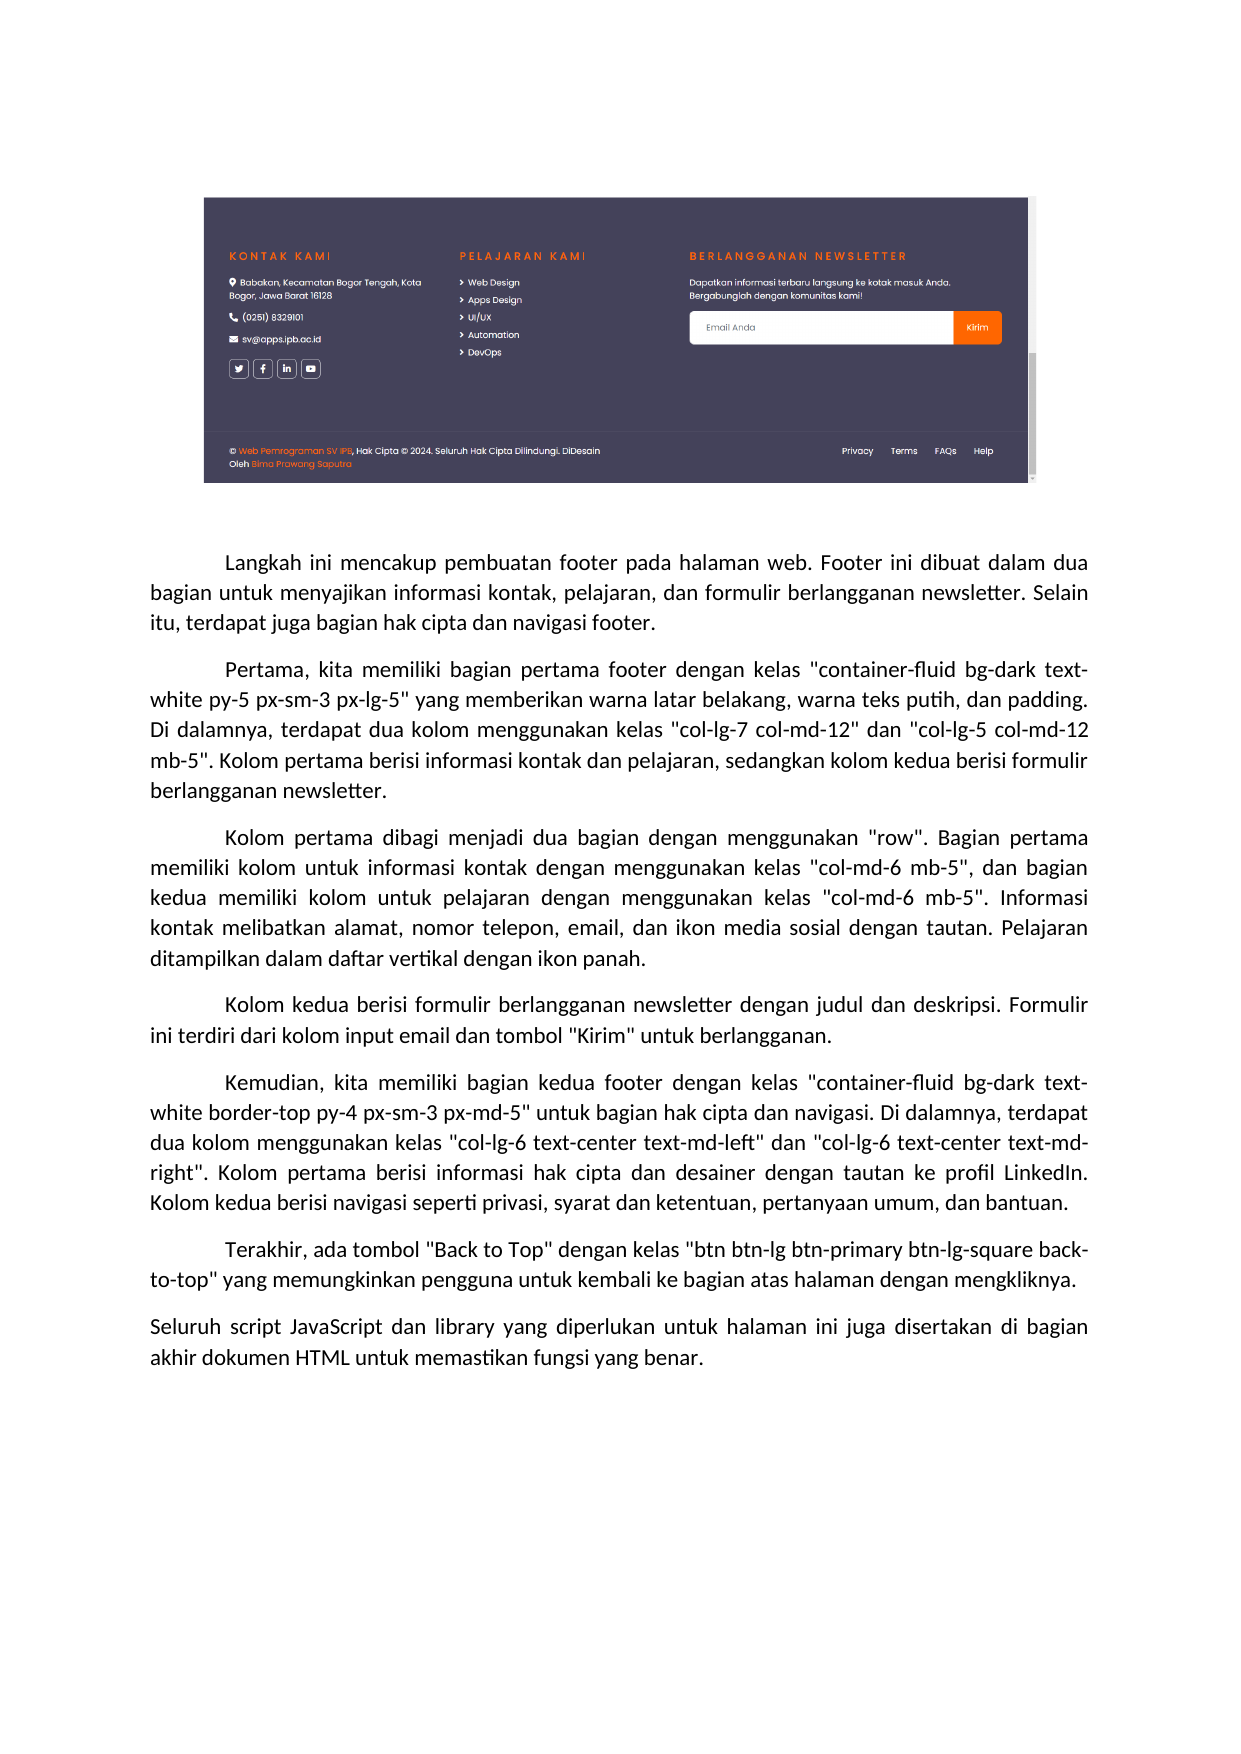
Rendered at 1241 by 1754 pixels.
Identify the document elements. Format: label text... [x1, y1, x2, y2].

text Langkah ini mencakup pembuatan footer pada halaman web. Footer ini dibuat dalam dua bagian untuk menyajikan informasi kontak, pelajaran, dan formulir berlangganan newsletter. Selain itu, terdapat juga bagian hak cipta dan navigasi footer. [150, 548, 1090, 636]
text Kemudian, kita memiliki bagian kedua footer dengan kelas "container-fluid bg-dark text-white border-top py-4 px-sm-3 px-md-5" untuk bagian hak cipta dan navigasi. Di dalamnya, terdapat dua kolom menggunakan kelas "col-lg-6 text-center text-md-left" dan "col-lg-6 text-center text-md-right". Kolom pertama berisi informasi hak cipta dan desainer dengan tautan ke profil LinkedIn. Kolom kedua berisi navigasi seperti privasi, syarat dan ketentuan, pertanyaan umum, dan bantuan. [150, 1068, 1090, 1217]
text Pertama, kita memiliki bagian pertama footer dengan kelas "container-fluid bg-dark text-white py-5 px-sm-3 px-lg-5" yang memberikan warna latar belakang, warna teks putih, dan padding. Di dalamnya, terdapat dua kolom menggunakan kelas "col-lg-7 col-md-12" dan "col-lg-5 col-md-12 mb-5". Kolom pertama berisi informasi kontak dan pelajaran, sedangkan kolom kedua berisi formulir berlangganan newsletter. [150, 655, 1090, 804]
text Seluruh script JavaScript dan library yang diperlukan untuk halaman ini juga disertakan di bagian akhir dokumen HTML untuk memastikan fungsi yang benar. [150, 1312, 1090, 1371]
text Terakhir, ada tombol "Back to Top" dengan kelas "btn btn-lg btn-primary btn-lg-square back-to-top" yang memungkinkan pengguna untuk kembali ke bagian atas halaman dengan mengkliknya. [150, 1235, 1090, 1294]
text Kolom pertama dibagi menjadi dua bagian dengan menggunakan "row". Bagian pertama memiliki kolom untuk informasi kontak dengan menggunakan kelas "col-md-6 mb-5", dan bagian kedua memiliki kolom untuk pelajaran dengan menggunakan kelas "col-md-6 mb-5". Informasi kontak melibatkan alamat, nomor telepon, email, dan ikon media sosial dengan tautan. Pelajaran ditampilkan dalam daftar vertikal dengan ikon panah. [150, 823, 1090, 972]
picture [203, 196, 1037, 483]
text Kolom kedua berisi formulir berlangganan newsletter dengan judul dan deskripsi. Formulir ini terdiri dari kolom input email dan tombol "Kirim" untuk berlangganan. [150, 991, 1090, 1049]
